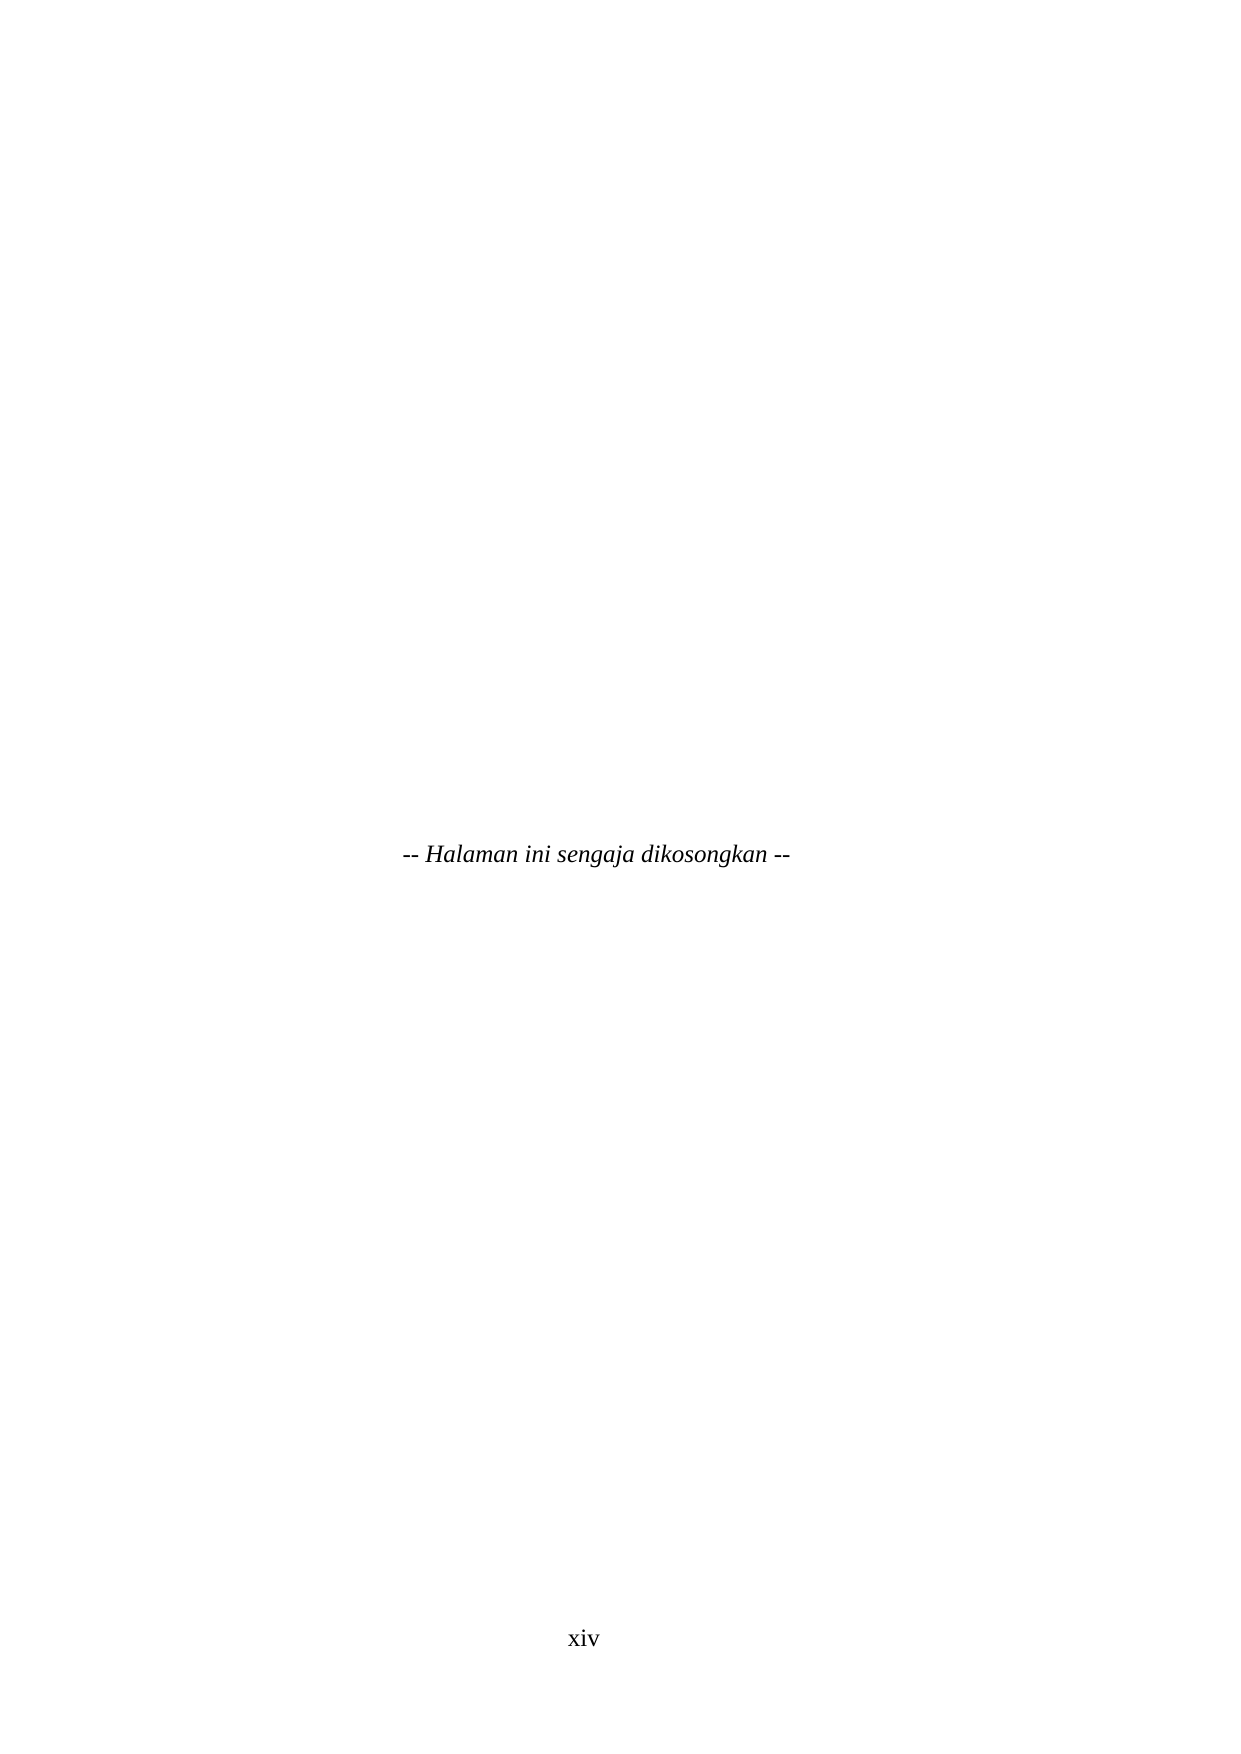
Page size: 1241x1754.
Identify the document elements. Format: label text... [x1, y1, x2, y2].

text -- Halaman ini sengaja dikosongkan -- [402, 839, 1109, 868]
